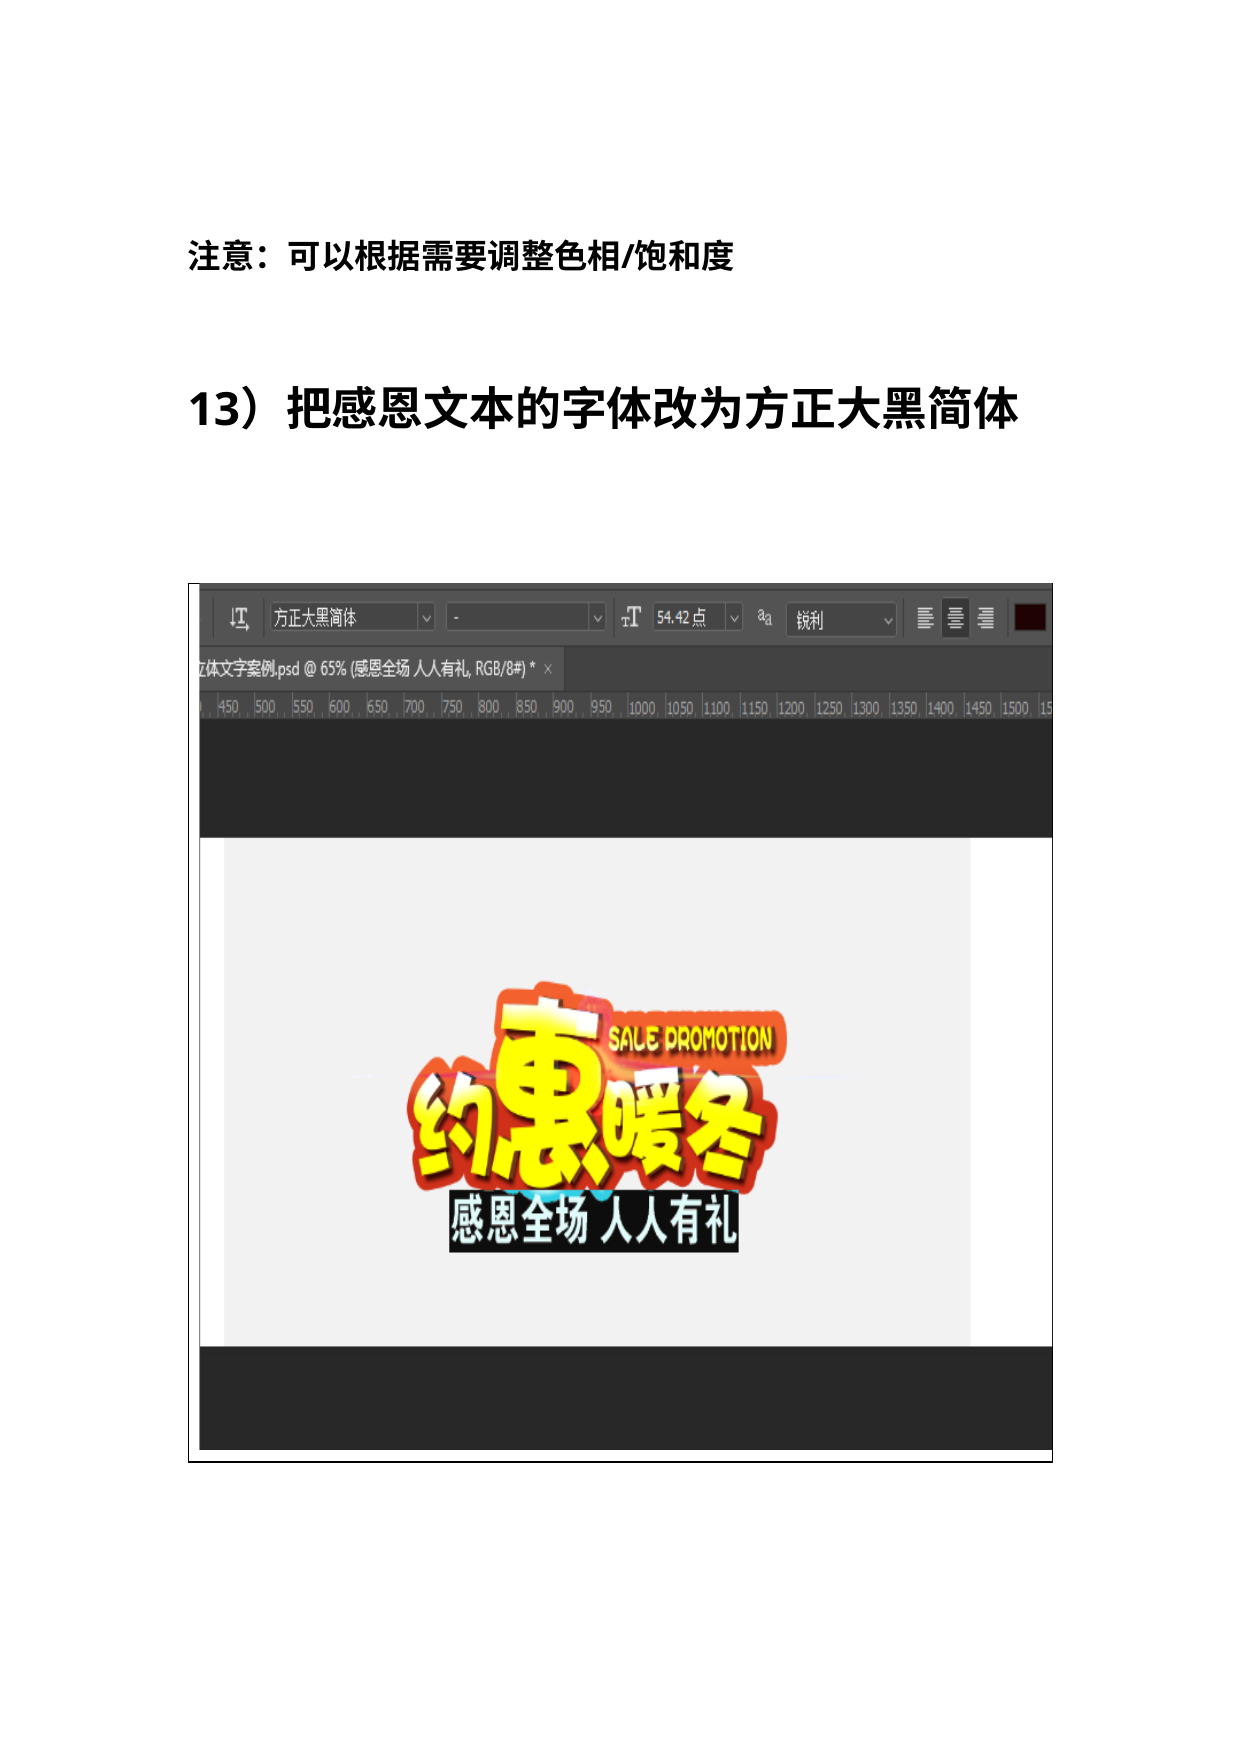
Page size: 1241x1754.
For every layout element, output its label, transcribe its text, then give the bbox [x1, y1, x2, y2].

picture [199, 583, 1053, 1450]
subtitle 13）把感恩文本的字体改为方正大黑简体 [187, 357, 1053, 455]
table_header [189, 584, 1052, 1461]
subtitle 注意：可以根据需要调整色相/饱和度 [187, 222, 1053, 287]
